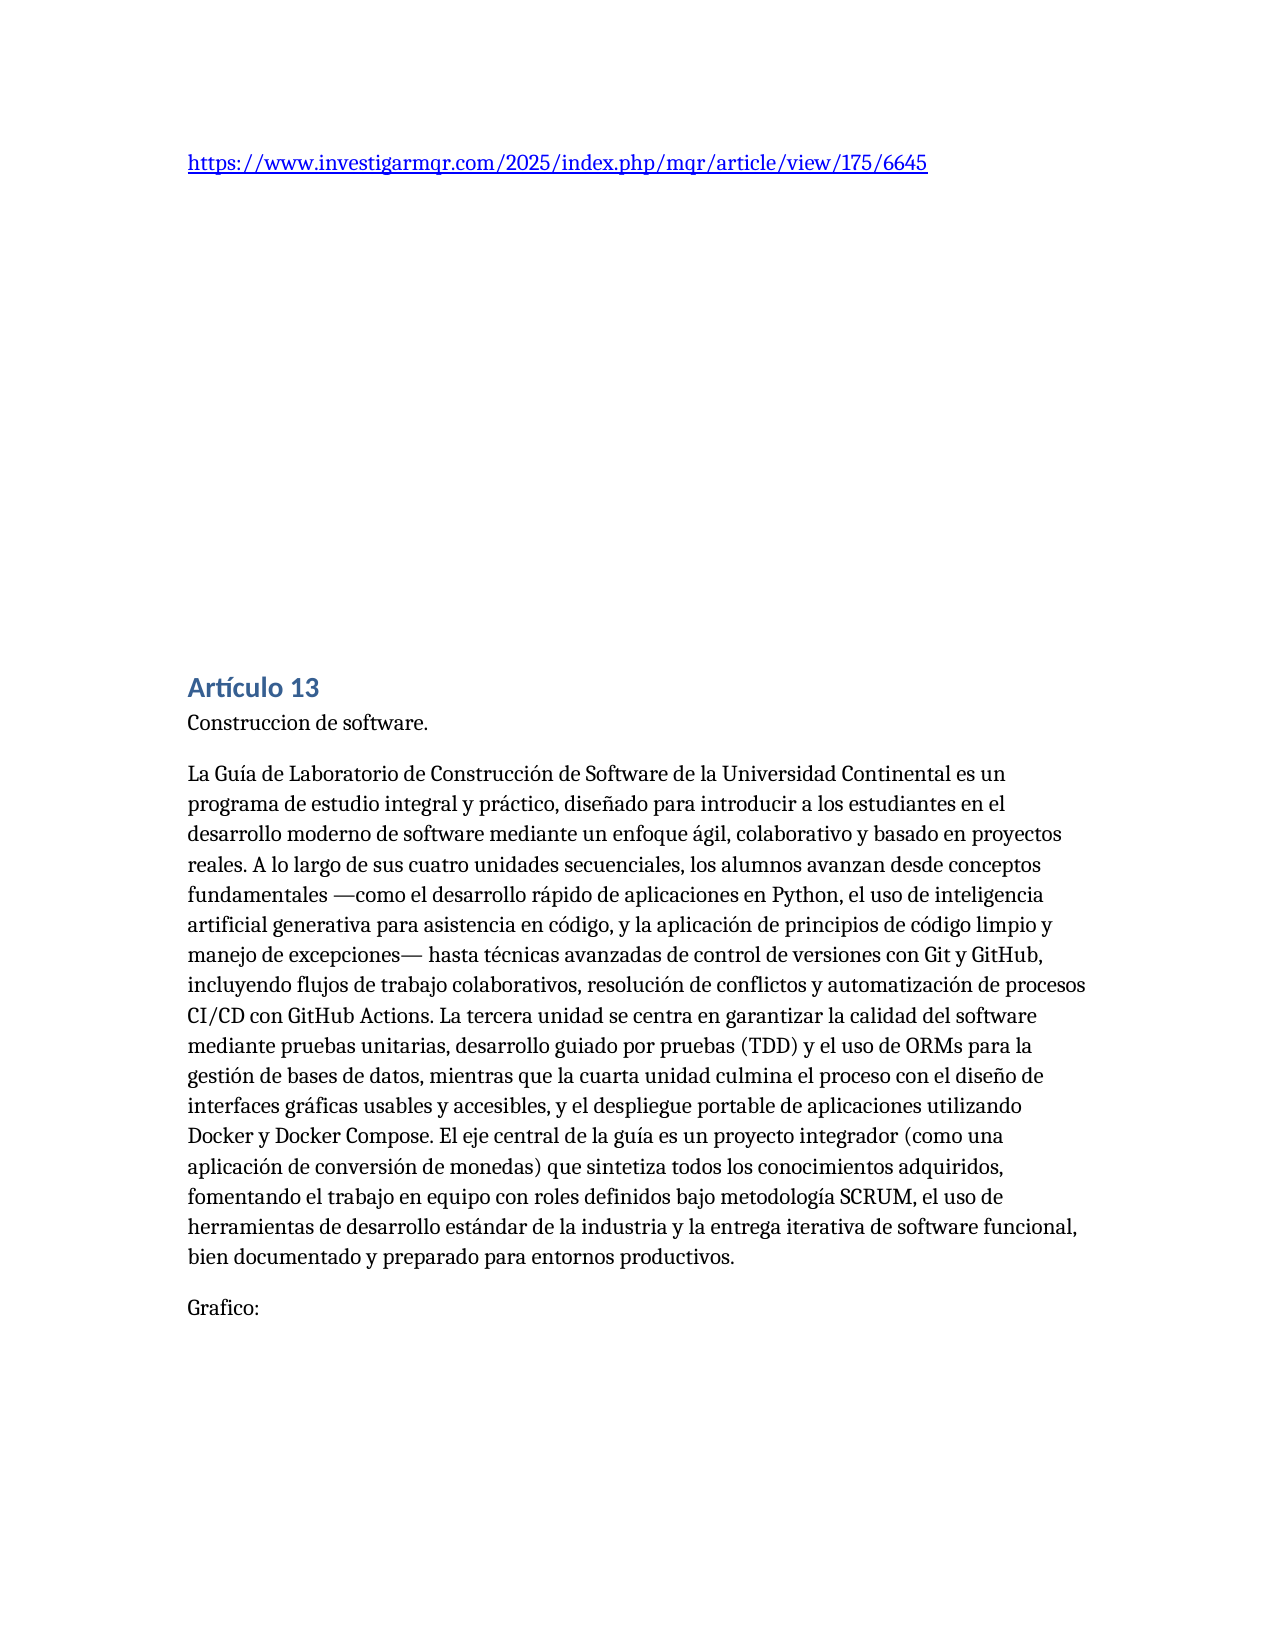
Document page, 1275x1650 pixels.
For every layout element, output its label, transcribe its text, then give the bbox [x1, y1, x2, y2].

subtitle Artículo 13 [187, 669, 1087, 704]
text La Guía de Laboratorio de Construcción de Software de la Universidad Continental es un programa de estudio integral y práctico, diseñado para introducir a los estudiantes en el desarrollo moderno de software mediante un enfoque ágil, colaborativo y basado en proyectos reales. A lo largo de sus cuatro unidades secuenciales, los alumnos avanzan desde conceptos fundamentales —como el desarrollo rápido de aplicaciones en Python, el uso de inteligencia artificial generativa para asistencia en código, y la aplicación de principios de código limpio y manejo de excepciones— hasta técnicas avanzadas de control de versiones con Git y GitHub, incluyendo flujos de trabajo colaborativos, resolución de conflictos y automatización de procesos CI/CD con GitHub Actions. La tercera unidad se centra en garantizar la calidad del software mediante pruebas unitarias, desarrollo guiado por pruebas (TDD) y el uso de ORMs para la gestión de bases de datos, mientras que la cuarta unidad culmina el proceso con el diseño de interfaces gráficas usables y accesibles, y el despliegue portable de aplicaciones utilizando Docker y Docker Compose. El eje central de la guía es un proyecto integrador (como una aplicación de conversión de monedas) que sintetiza todos los conocimientos adquiridos, fomentando el trabajo en equipo con roles definidos bajo metodología SCRUM, el uso de herramientas de desarrollo estándar de la industria y la entrega iterativa de software funcional, bien documentado y preparado para entornos productivos. [187, 761, 1087, 1270]
text Construccion de software. [187, 710, 1087, 736]
text Grafico: [187, 1295, 1087, 1321]
text https://www.investigarmqr.com/2025/index.php/mqr/article/view/175/6645 [187, 150, 1087, 176]
